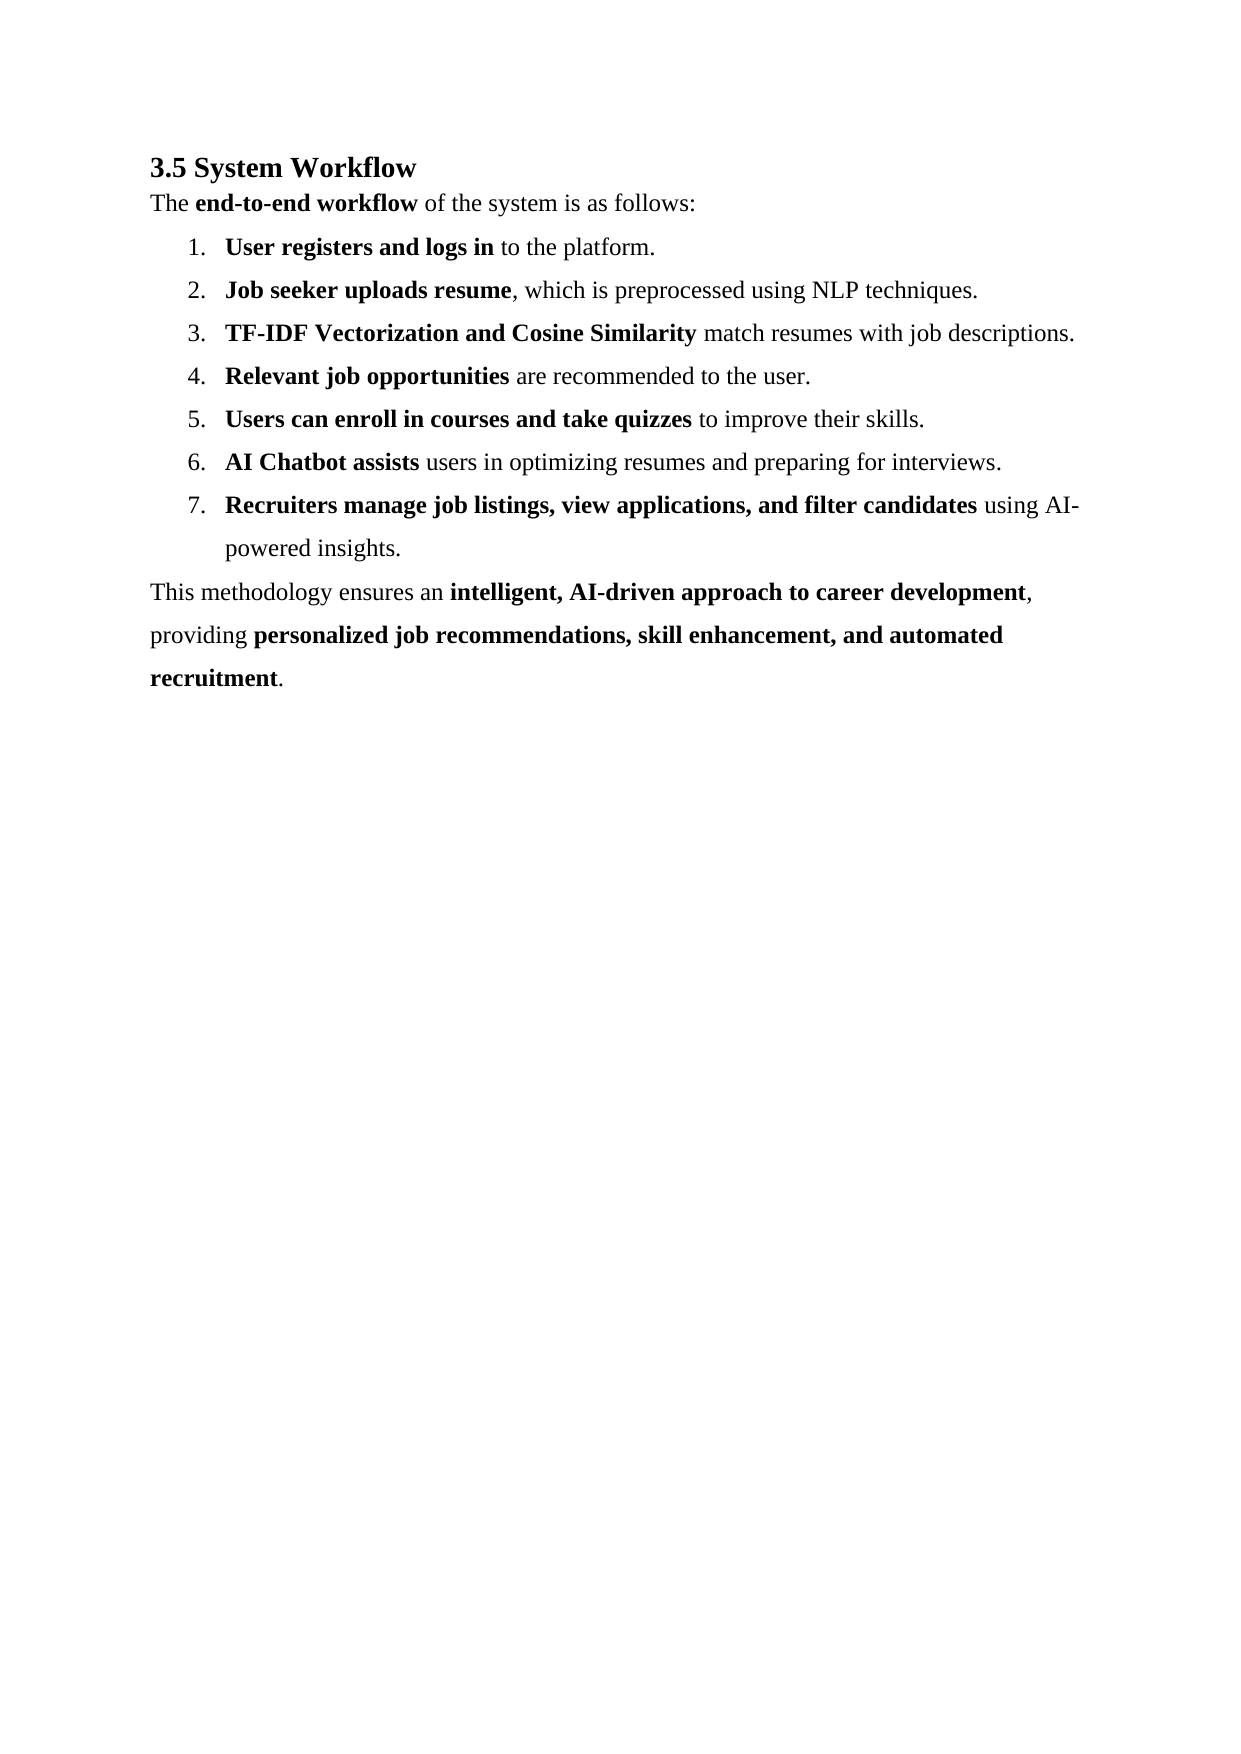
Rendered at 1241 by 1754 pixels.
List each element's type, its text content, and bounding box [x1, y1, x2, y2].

list Users can enroll in courses and take quizzes to improve their skills. [187, 404, 1090, 433]
list Recruiters manage job listings, view applications, and filter candidates using AI-powered insights. [187, 490, 1090, 562]
list TF-IDF Vectorization and Cosine Similarity match resumes with job descriptions. [187, 318, 1090, 347]
text This methodology ensures an intelligent, AI-driven approach to career development, providing personalized job recommendations, skill enhancement, and automated recruitment. [150, 577, 1090, 692]
subtitle 3.5 System Workflow [150, 150, 1090, 183]
list Job seeker uploads resume, which is preprocessed using NLP techniques. [187, 275, 1090, 303]
list AI Chatbot assists users in optimizing resumes and preparing for interviews. [187, 447, 1090, 476]
list User registers and logs in to the platform. [187, 232, 1090, 260]
list Relevant job opportunities are recommended to the user. [187, 361, 1090, 390]
text The end-to-end workflow of the system is as follows: [150, 188, 1090, 217]
